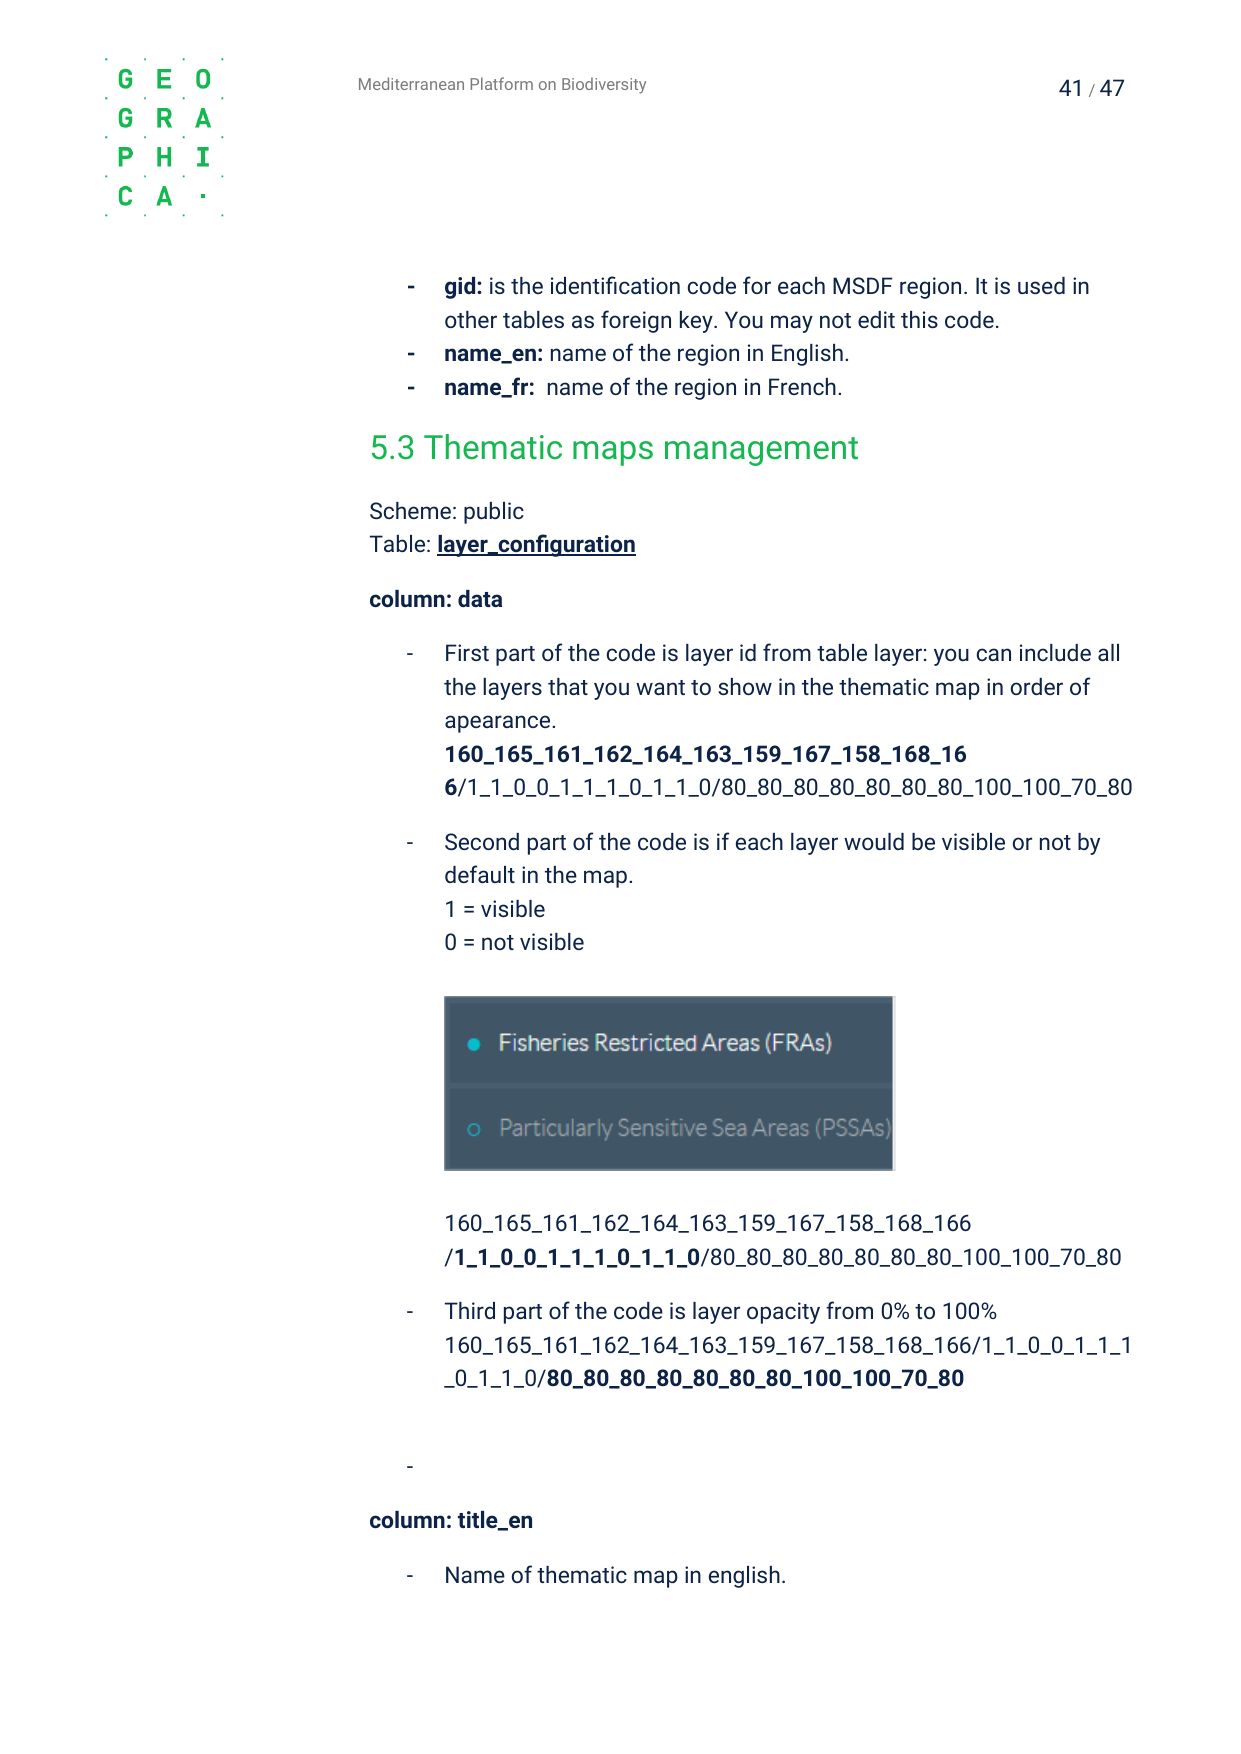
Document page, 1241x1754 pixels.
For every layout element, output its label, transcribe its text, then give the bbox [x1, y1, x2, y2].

list Third part of the code is layer opacity from 0% to 100% 160_165_161_162_164_163_159_167_158_168_166/1_1_0_0_1_1_1_0_1_1_0/80_80_80_80_80_80_80_100_100_70_80 [407, 1298, 1137, 1426]
text column: title_en [369, 1508, 1137, 1534]
list name_fr: name of the region in French. [407, 374, 1137, 401]
text column: data [369, 586, 1137, 613]
text Scheme: public Table: layer_configuration [369, 498, 1137, 558]
list name_en: name of the region in English. [407, 341, 1137, 367]
list First part of the code is layer id from table layer: you can include all the layers that you want to show in the thematic map in order of apearance. 160_165_161_162_164_163_159_167_158_168_166/1_1_0_0_1_1_1_0_1_1_0/80_80_80_80_80_80_80_100_100_70_80 [407, 640, 1137, 801]
list gid: is the identification code for each MSDF region. It is used in other tables as foreign key. You may not edit this code. [407, 273, 1137, 334]
subtitle 5.3 Thematic maps management [369, 428, 1137, 468]
picture [101, 54, 227, 220]
list Second part of the code is if each layer would be visible or not by default in the map. 1 = visible 0 = not visible 160_165_161_162_164_163_159_167_158_168_166/1_1_0_0_1_1_1_0_1_1_0/80_80_80_80_80_80_80_100_100_70_80 [407, 829, 1137, 1271]
list Name of thematic map in english. [407, 1562, 1137, 1589]
picture [444, 996, 896, 1171]
